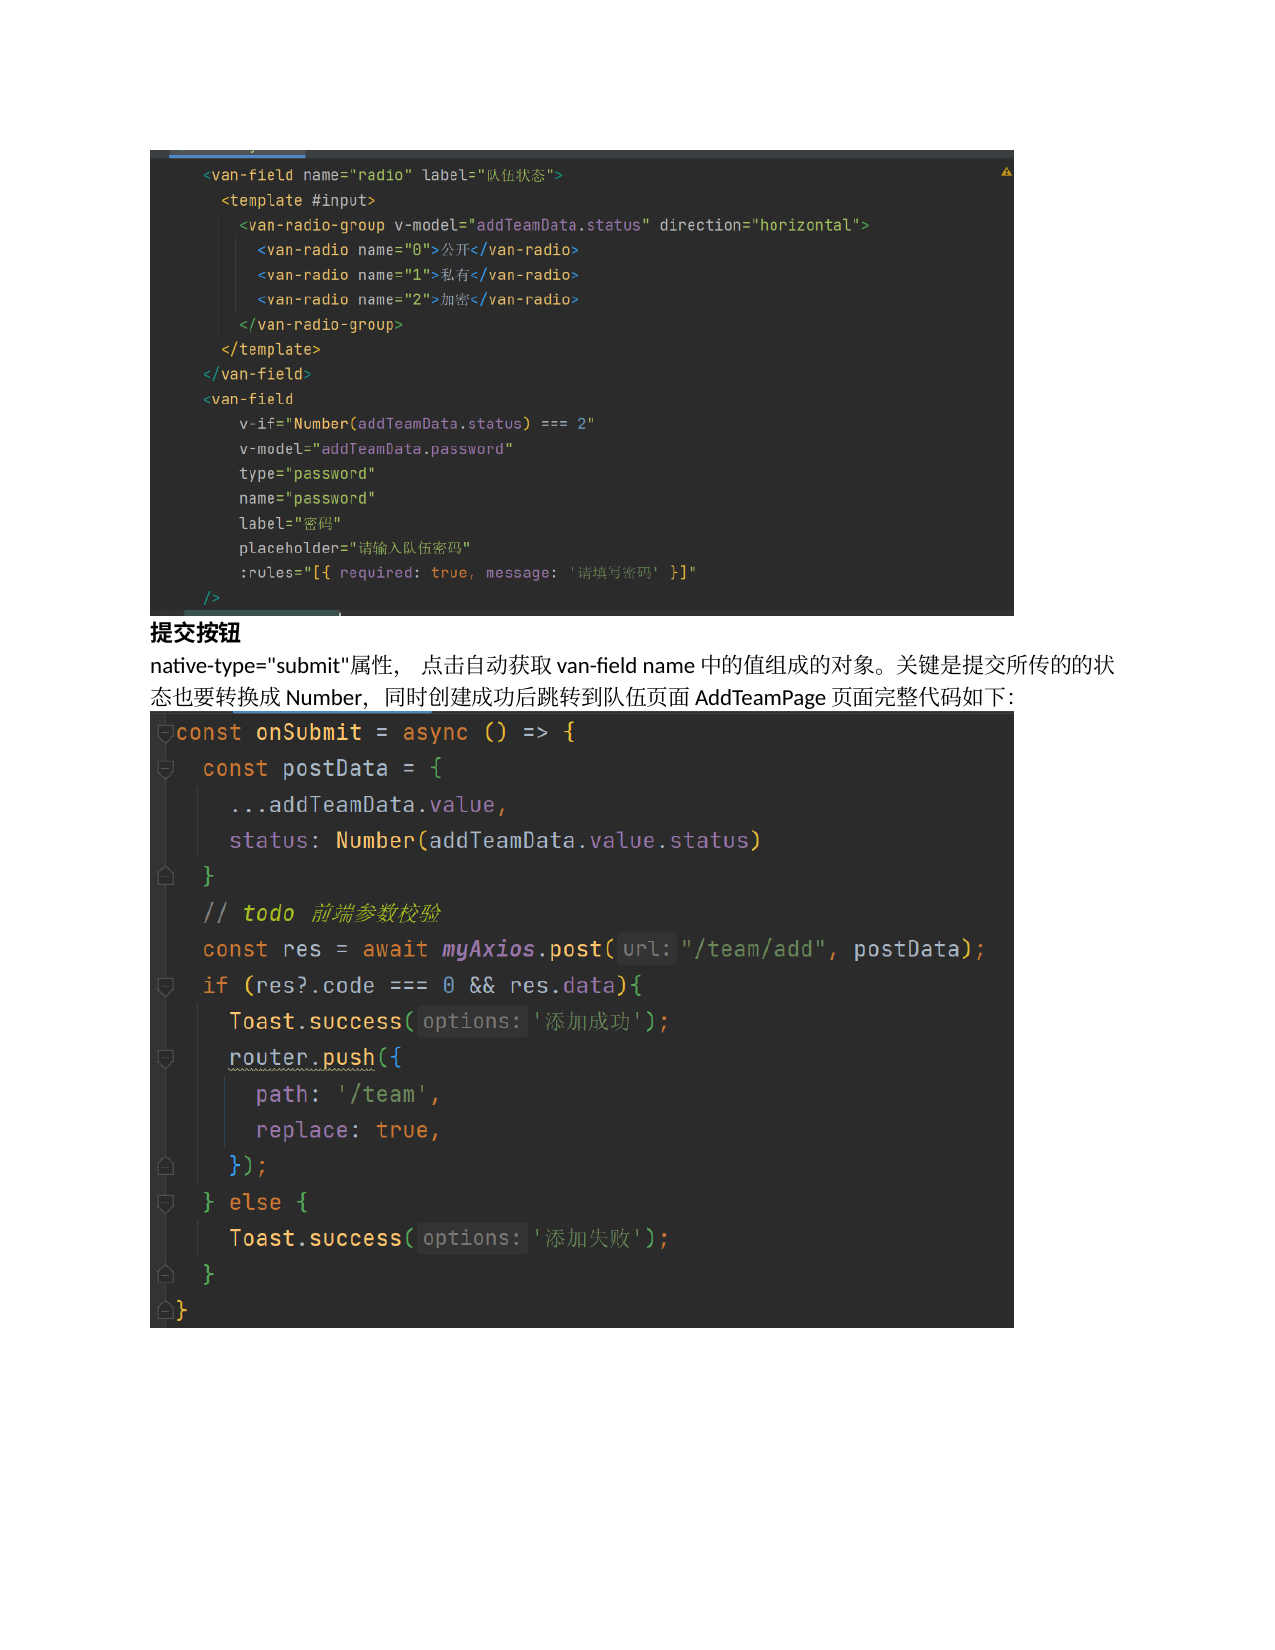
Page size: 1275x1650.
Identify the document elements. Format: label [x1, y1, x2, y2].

picture [150, 711, 1014, 1328]
picture [150, 150, 1014, 616]
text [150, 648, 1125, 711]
